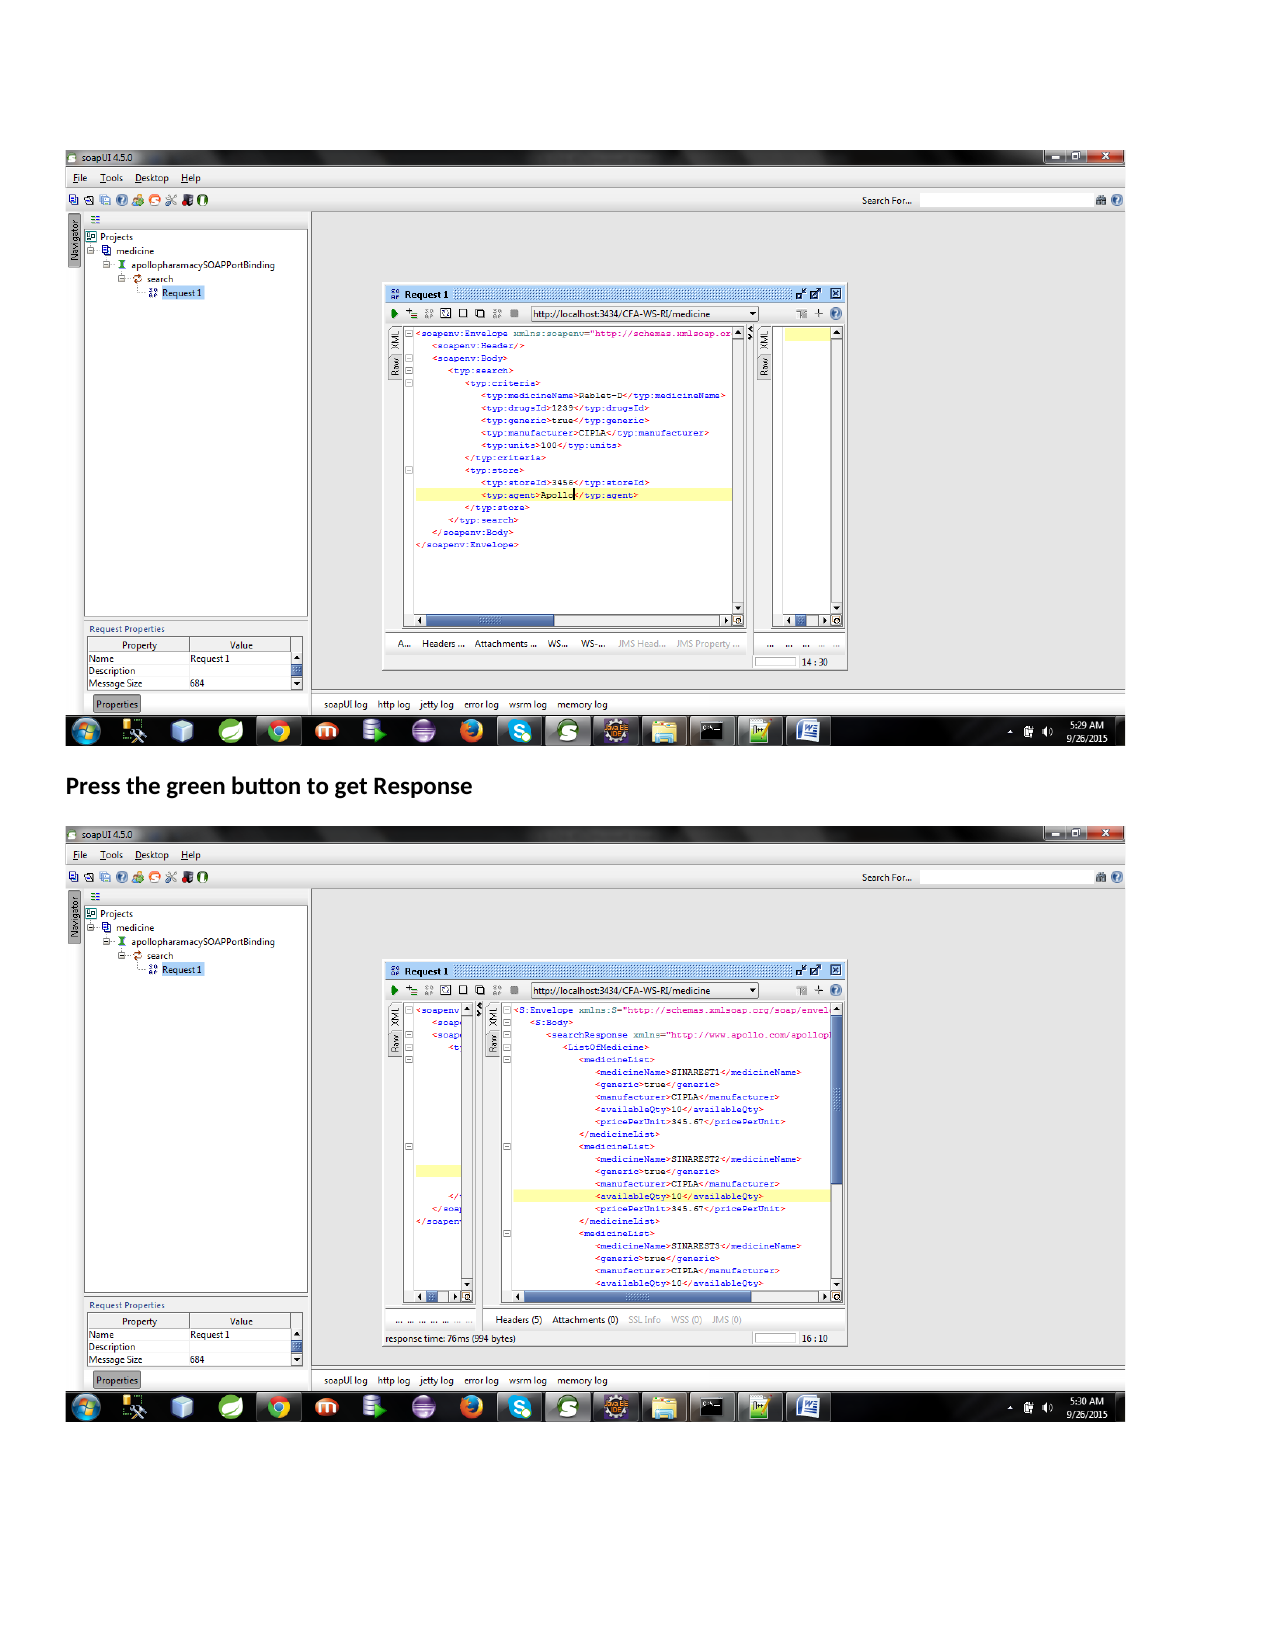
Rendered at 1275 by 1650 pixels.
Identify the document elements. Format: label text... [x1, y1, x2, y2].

picture [65, 826, 1125, 1422]
text Press the green button to get Response [66, 771, 1125, 801]
picture [65, 150, 1125, 746]
